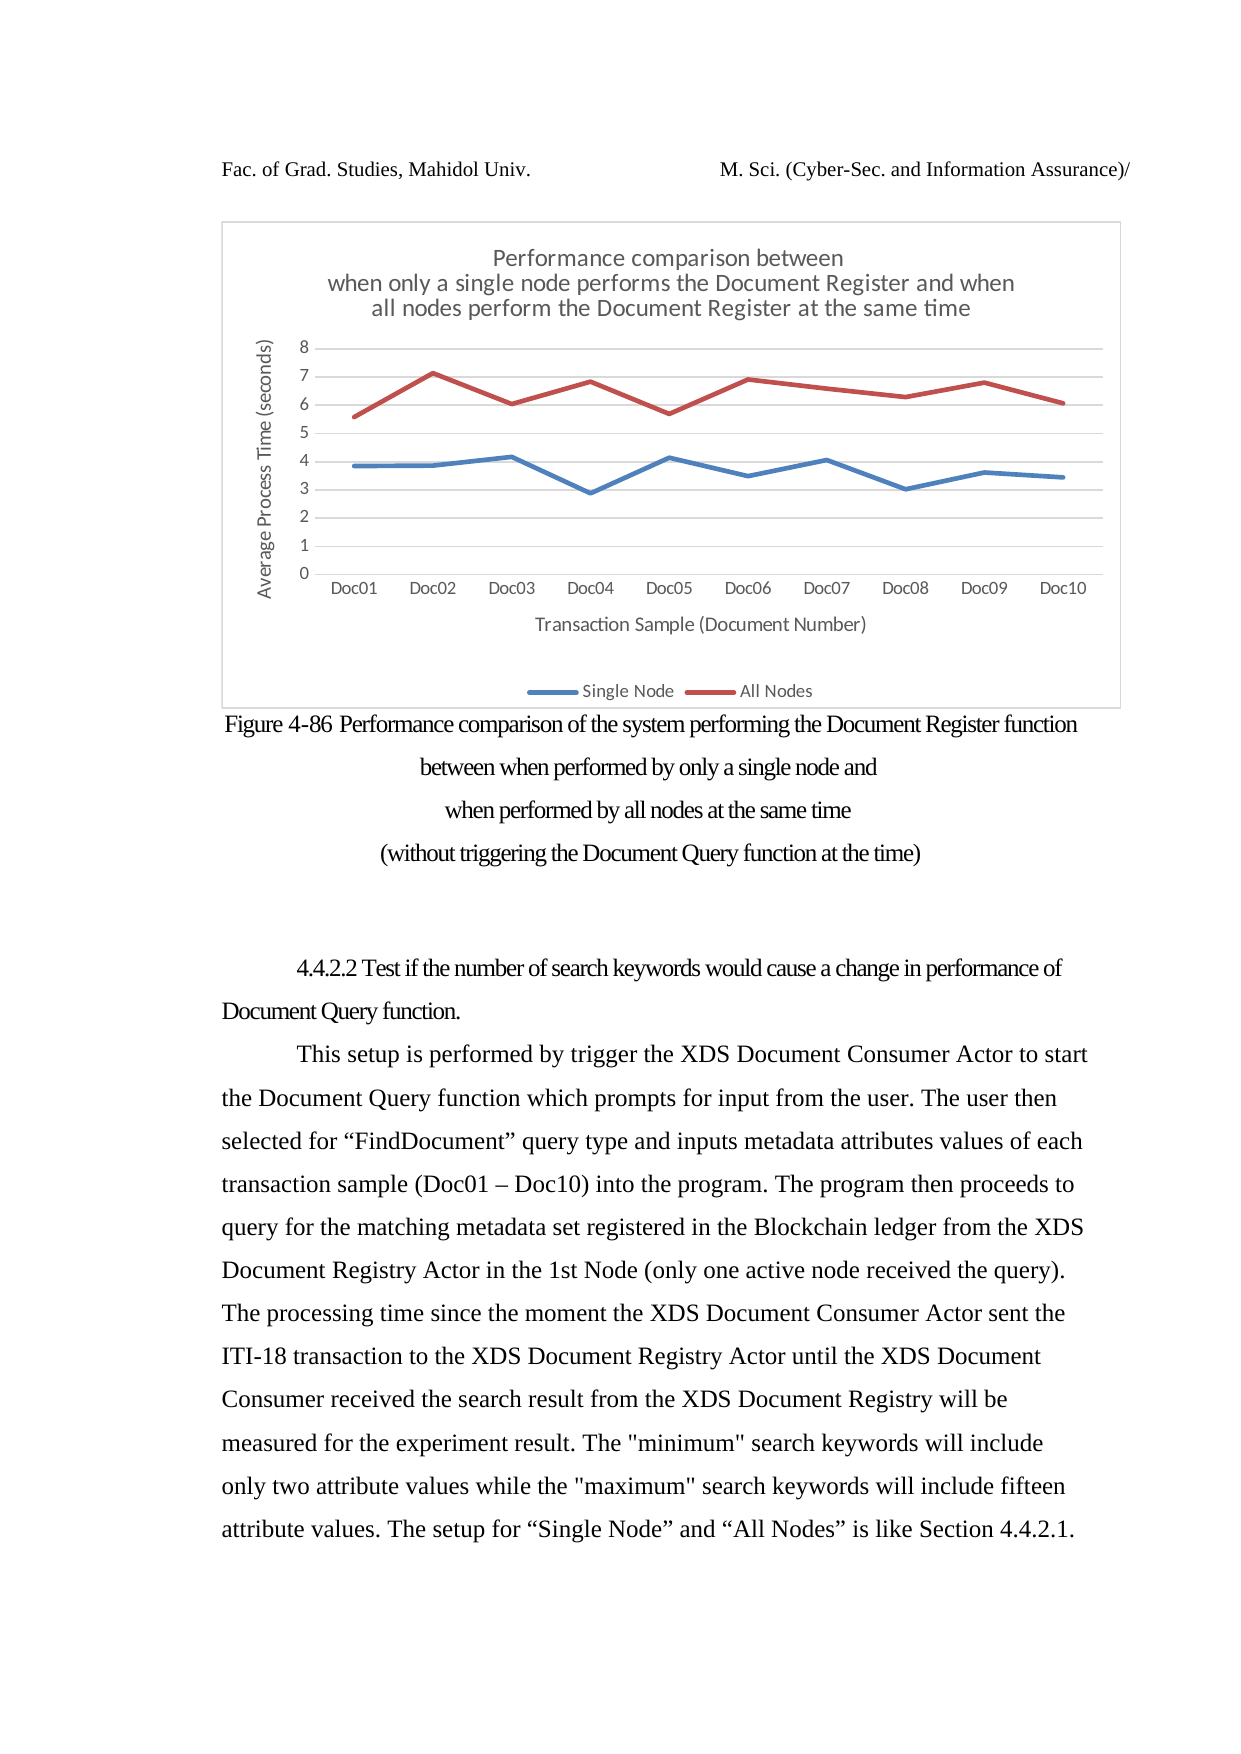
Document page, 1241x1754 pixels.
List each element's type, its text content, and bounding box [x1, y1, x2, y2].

text This setup is performed by trigger the XDS Document Consumer Actor to start the Document Query function which prompts for input from the user. The user then selected for “FindDocument” query type and inputs metadata attributes values of each transaction sample (Doc01 – Doc10) into the program. The program then proceeds to query for the matching metadata set registered in the Blockchain ledger from the XDS Document Registry Actor in the 1st Node (only one active node received the query). The processing time since the moment the XDS Document Consumer Actor sent the ITI-18 transaction to the XDS Document Registry Actor until the XDS Document Consumer received the search result from the XDS Document Registry will be measured for the experiment result. The "minimum" search keywords will include only two attribute values while the "maximum" search keywords will include fifteen attribute values. The setup for “Single Node” and “All Nodes” is like Section 4.4.2.1. [221, 1039, 1092, 1543]
text 4.4.2.2 Test if the number of search keywords would cause a change in performance of Document Query function. [221, 953, 1092, 1025]
text Figure 4-80 Performance comparison of the system performing the Document Register function between when performed by only a single node and when performed by all nodes at the same time (without triggering the Document Query function at the time) [209, 709, 1092, 867]
